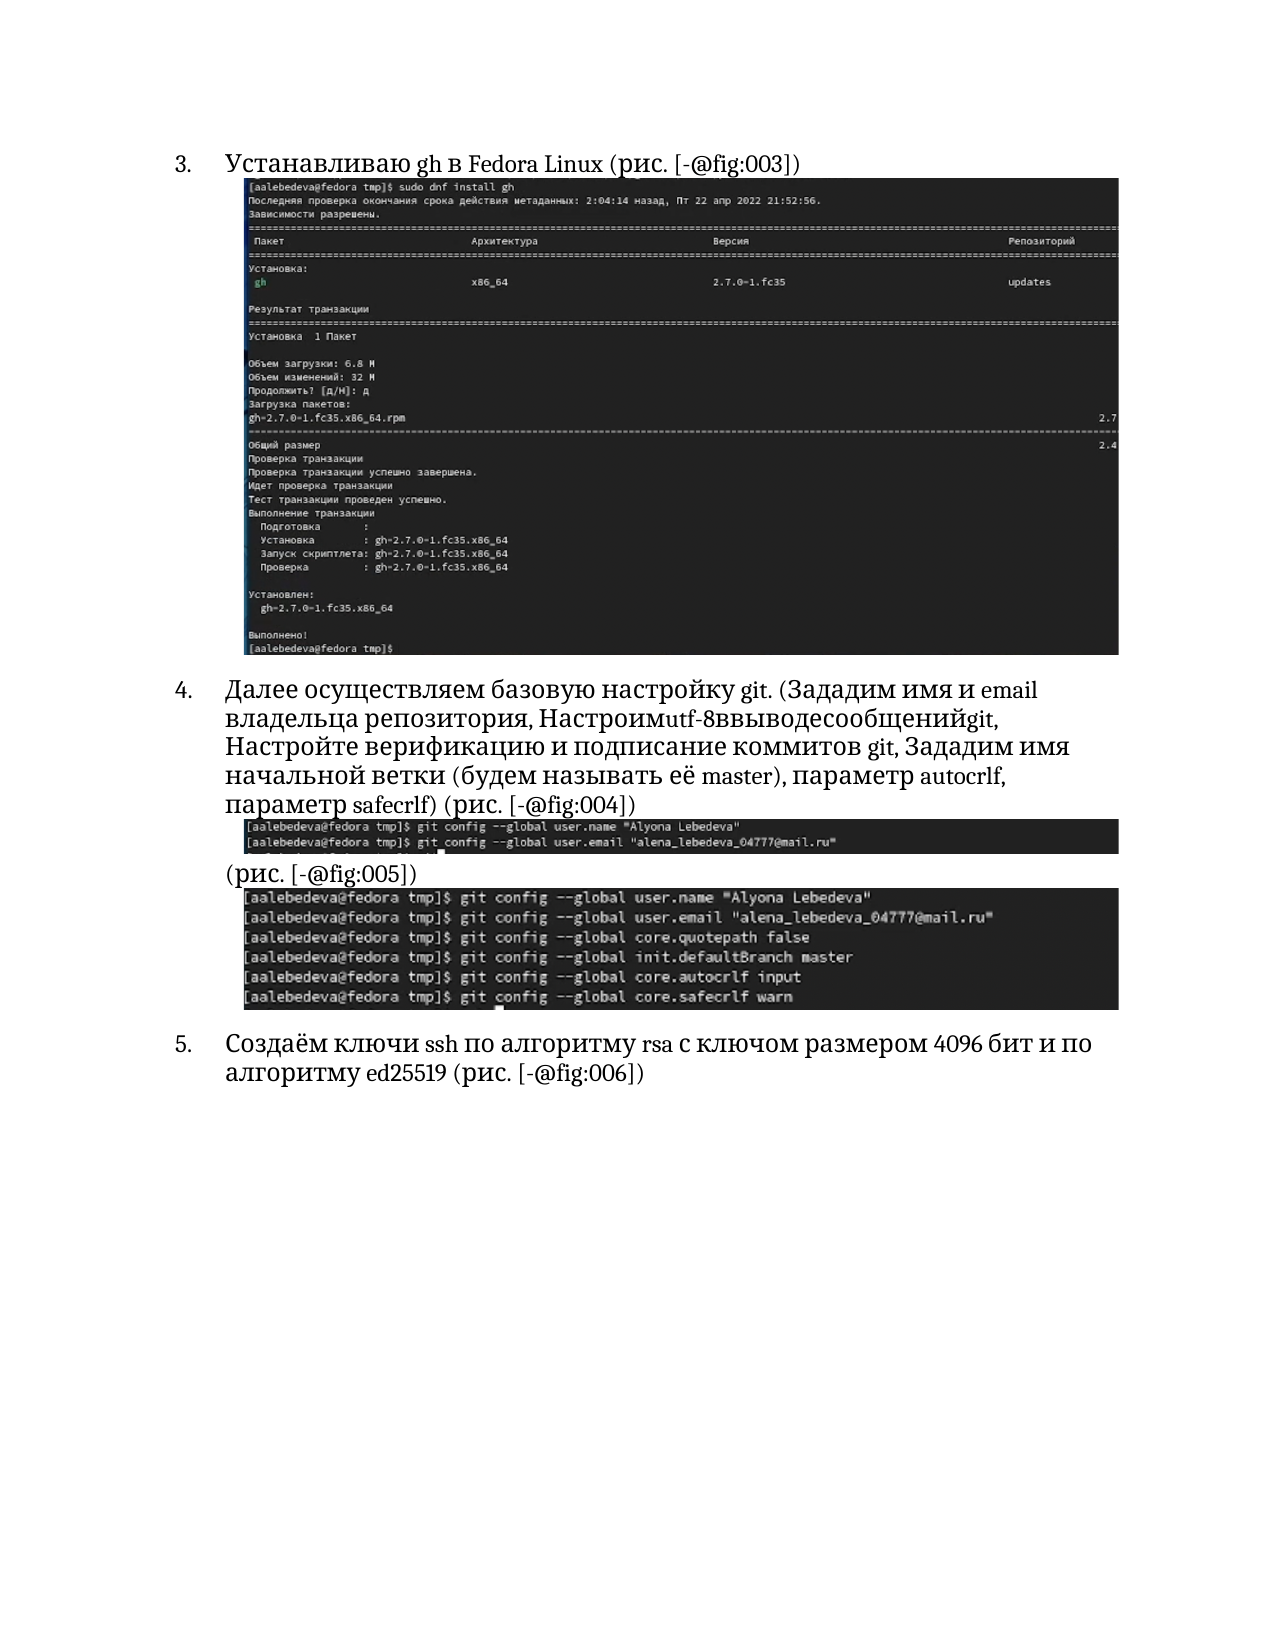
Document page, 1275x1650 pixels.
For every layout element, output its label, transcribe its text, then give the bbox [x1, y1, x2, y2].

picture [243, 819, 1119, 854]
list Создаём ключи ssh по алгоритму rsa с ключом размером 4096 бит и по алгоритму ed25519 (рис. [-@fig:006]) (рис. [-@fig:007]) [175, 1030, 1125, 1088]
picture [243, 178, 1119, 655]
picture [243, 888, 1119, 1010]
